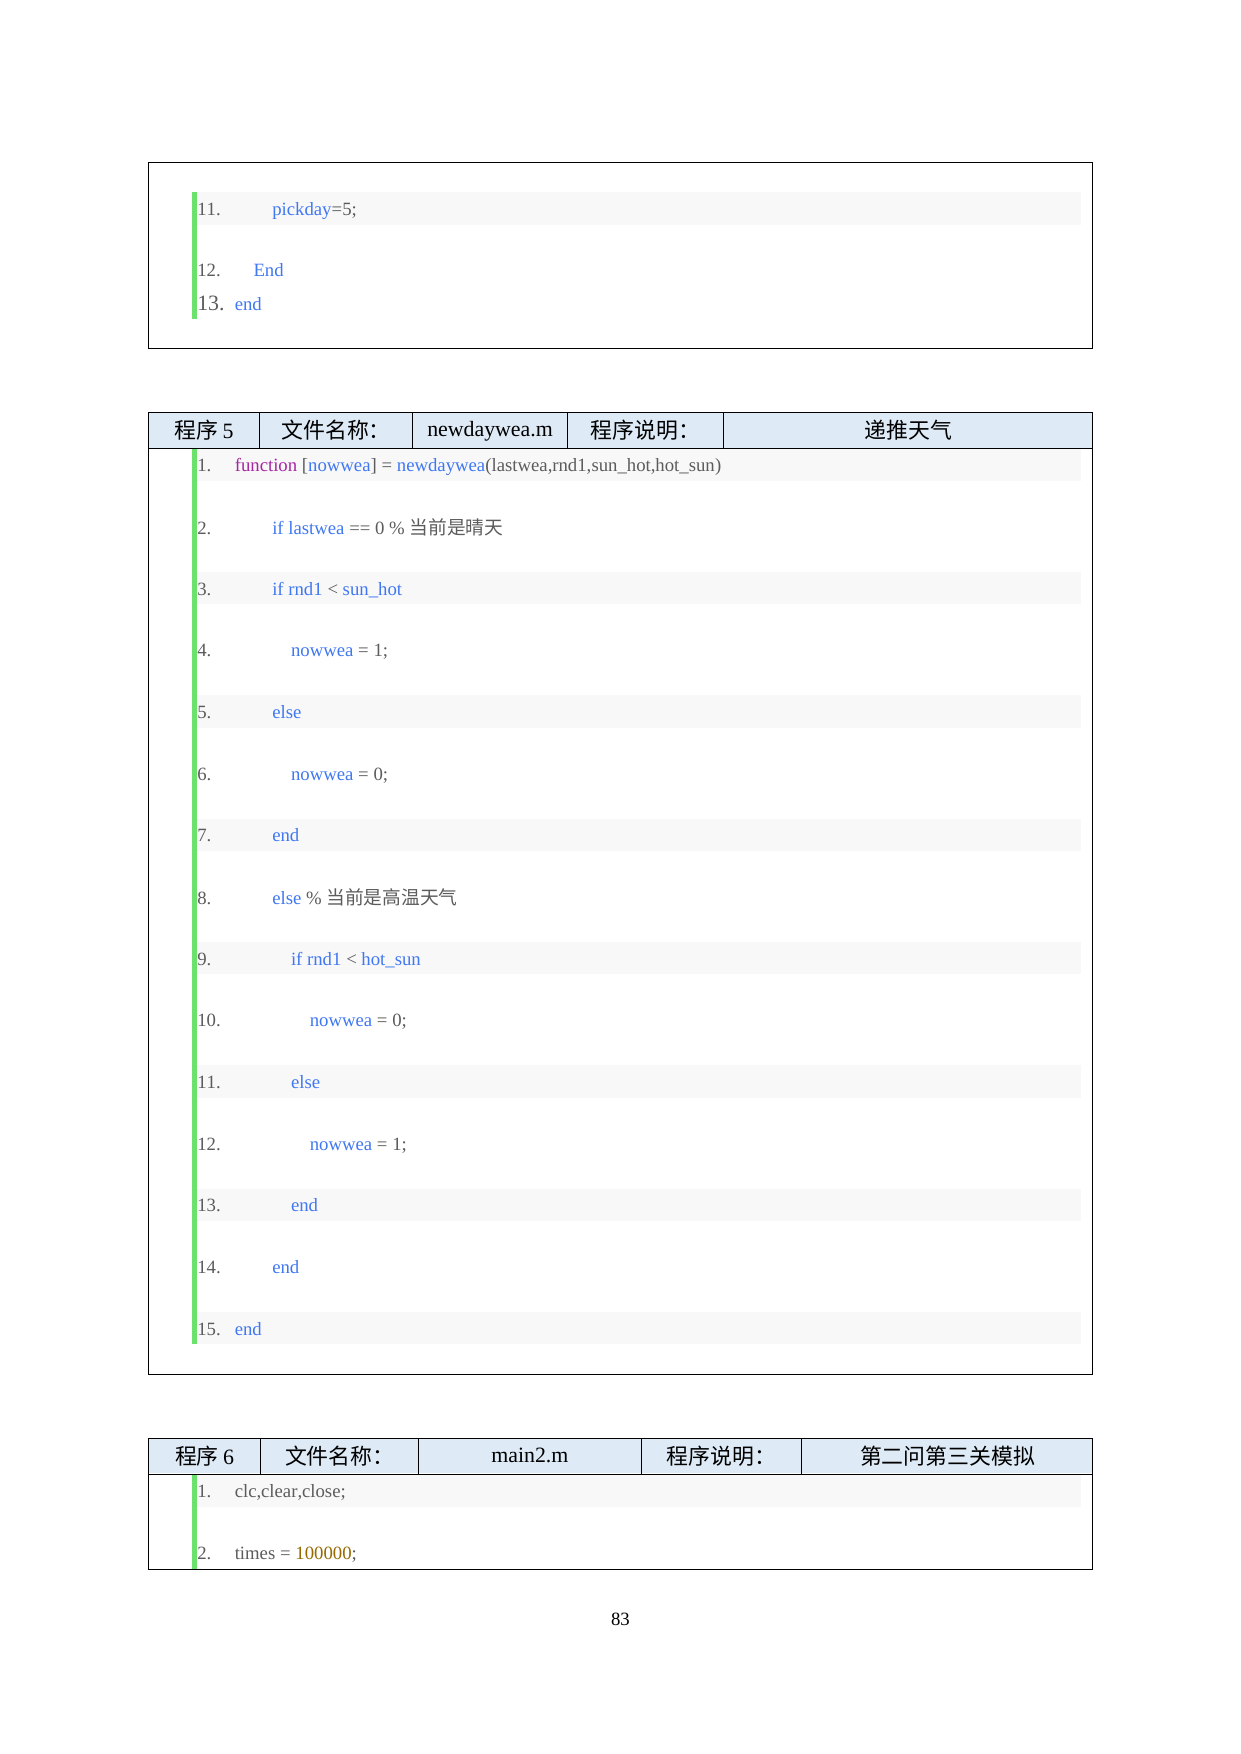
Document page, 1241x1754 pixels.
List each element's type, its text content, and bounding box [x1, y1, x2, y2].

table_header 程序5 [149, 413, 259, 448]
table_header 程序说明： [642, 1439, 801, 1473]
table_header newdaywea.m [413, 413, 567, 448]
table_header 文件名称： [260, 413, 412, 448]
table_header 程序说明： [568, 413, 723, 448]
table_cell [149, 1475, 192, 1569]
table_cell function [nowwea] = newdaywea(lastwea,rnd1,sun_hot,hot_sun) if lastwea == 0 % 当前是晴天 if rnd1 < sun_hot nowwea = 1; else nowwea = 0; end else % 当前是高温天气 if rnd1 < hot_sun nowwea = 0; else nowwea = 1; end end end [149, 449, 1092, 1374]
table_header main2.m [419, 1439, 641, 1473]
table_header 文件名称： [261, 1439, 418, 1473]
table_header 第二问第三关模拟 [802, 1439, 1092, 1473]
table_header 程序6 [149, 1439, 260, 1473]
table_header 递推天气 [724, 413, 1092, 448]
